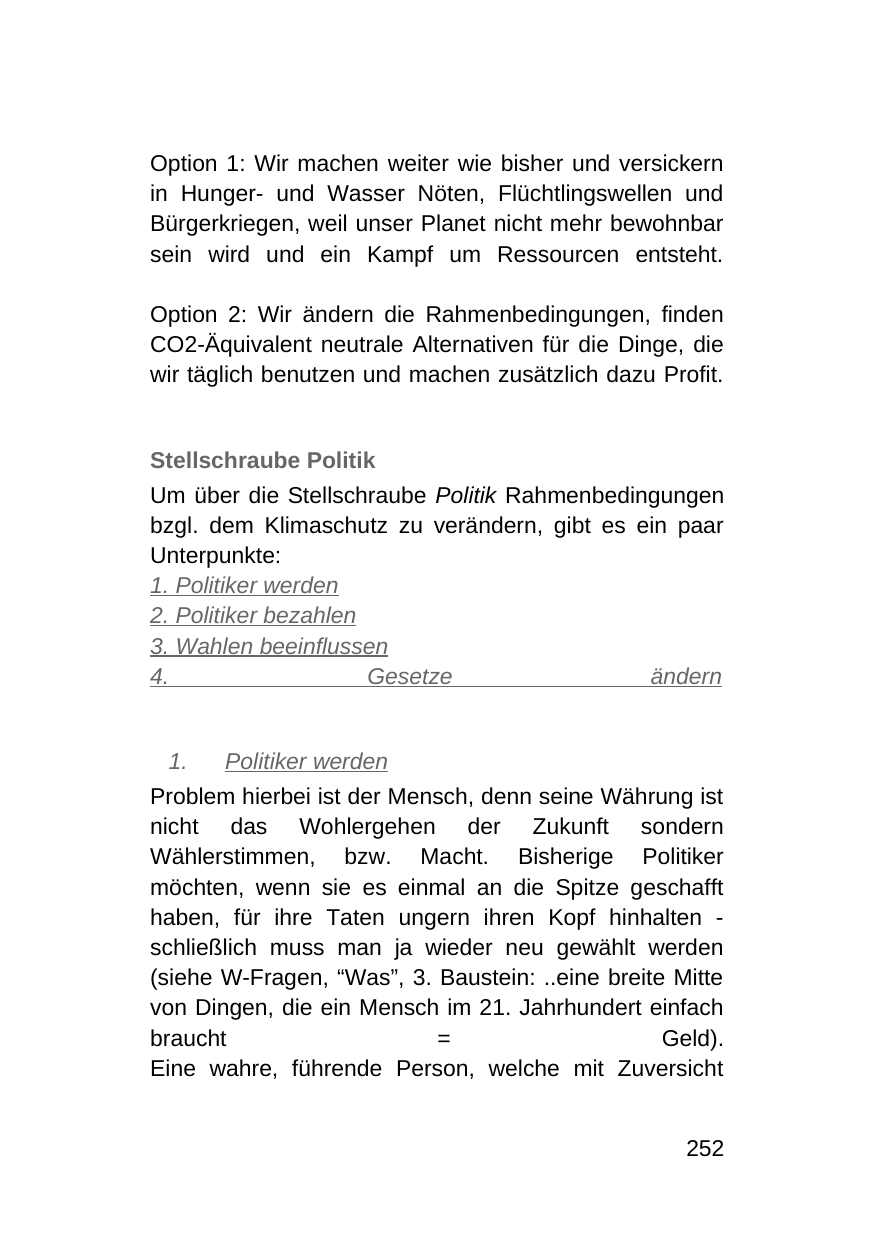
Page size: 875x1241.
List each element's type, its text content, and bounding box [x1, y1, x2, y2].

text Option 1: Wir machen weiter wie bisher und versickern in Hunger- und Wasser Nöten, Flüchtlingswellen und Bürgerkriegen, weil unser Planet nicht mehr bewohnbar sein wird und ein Kampf um Ressourcen entsteht. Option 2: Wir ändern die Rahmenbedingungen, finden CO2-Äquivalent neutrale Alternativen für die Dinge, die wir täglich benutzen und machen zusätzlich dazu Profit. [150, 150, 724, 418]
text 1. Politiker werden [150, 572, 724, 598]
text 2. Politiker bezahlen [150, 602, 724, 629]
text 4. Gesetze ändern [150, 663, 724, 719]
text Um über die Stellschraube Politik Rahmenbedingungen bzgl. dem Klimaschutz zu verändern, gibt es ein paar Unterpunkte: [150, 482, 724, 568]
text 3. Wahlen beeinflussen [150, 633, 724, 659]
subtitle Politiker werden [187, 748, 724, 774]
subtitle Stellschraube Politik [150, 447, 724, 473]
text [150, 783, 724, 1081]
